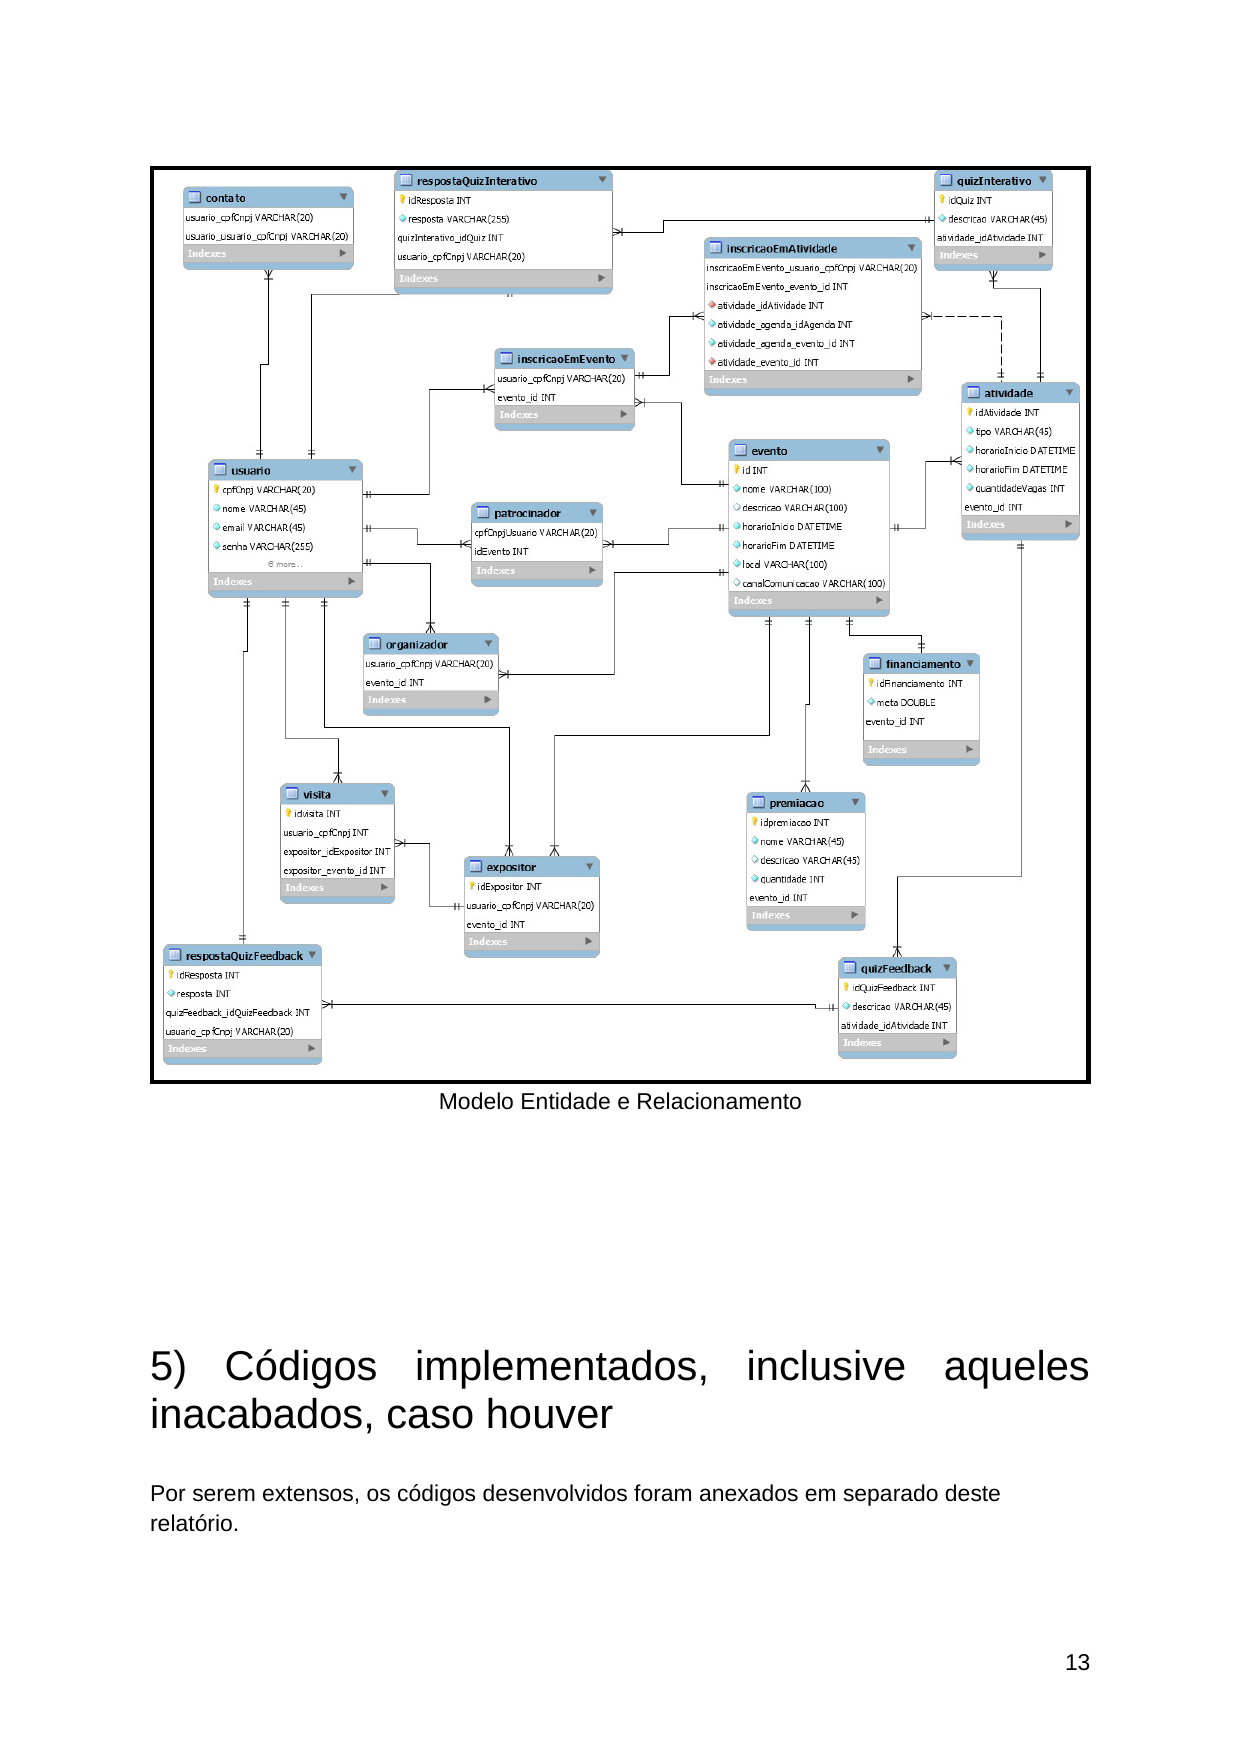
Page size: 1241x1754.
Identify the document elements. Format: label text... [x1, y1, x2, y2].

subtitle 5) Códigos implementados, inclusive aqueles inacabados, caso houver [150, 1341, 1090, 1437]
text Modelo Entidade e Relacionamento [150, 1088, 1090, 1114]
picture [154, 170, 1086, 1080]
text Por serem extensos, os códigos desenvolvidos foram anexados em separado deste relatório. [150, 1480, 1090, 1536]
